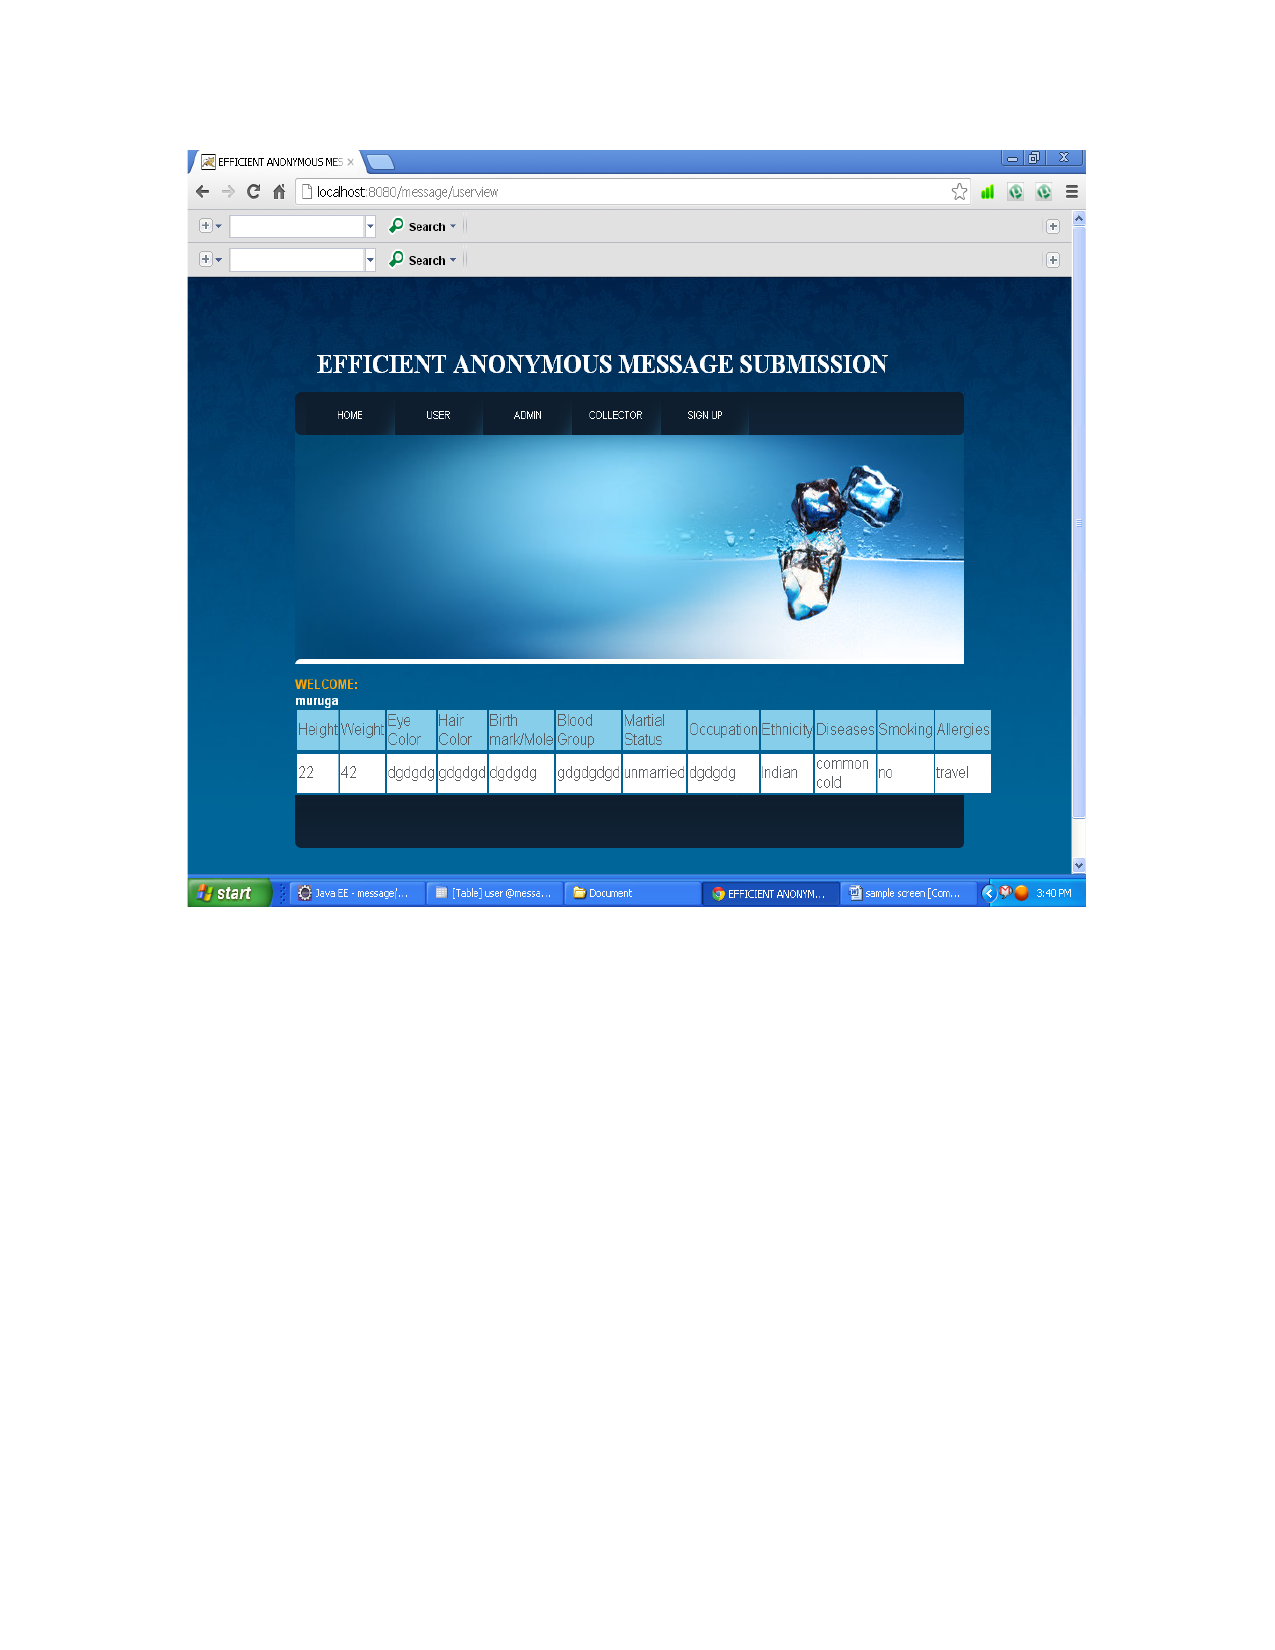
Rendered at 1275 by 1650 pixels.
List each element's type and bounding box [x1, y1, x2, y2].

picture [936, 755, 990, 792]
picture [878, 755, 933, 792]
picture [298, 755, 338, 792]
picture [762, 755, 812, 792]
picture [490, 755, 553, 792]
picture [439, 755, 486, 792]
picture [689, 755, 758, 792]
picture [624, 755, 685, 792]
picture [296, 796, 963, 847]
picture [187, 150, 1086, 907]
picture [388, 755, 435, 792]
picture [557, 755, 620, 792]
picture [816, 755, 875, 792]
picture [341, 755, 384, 792]
